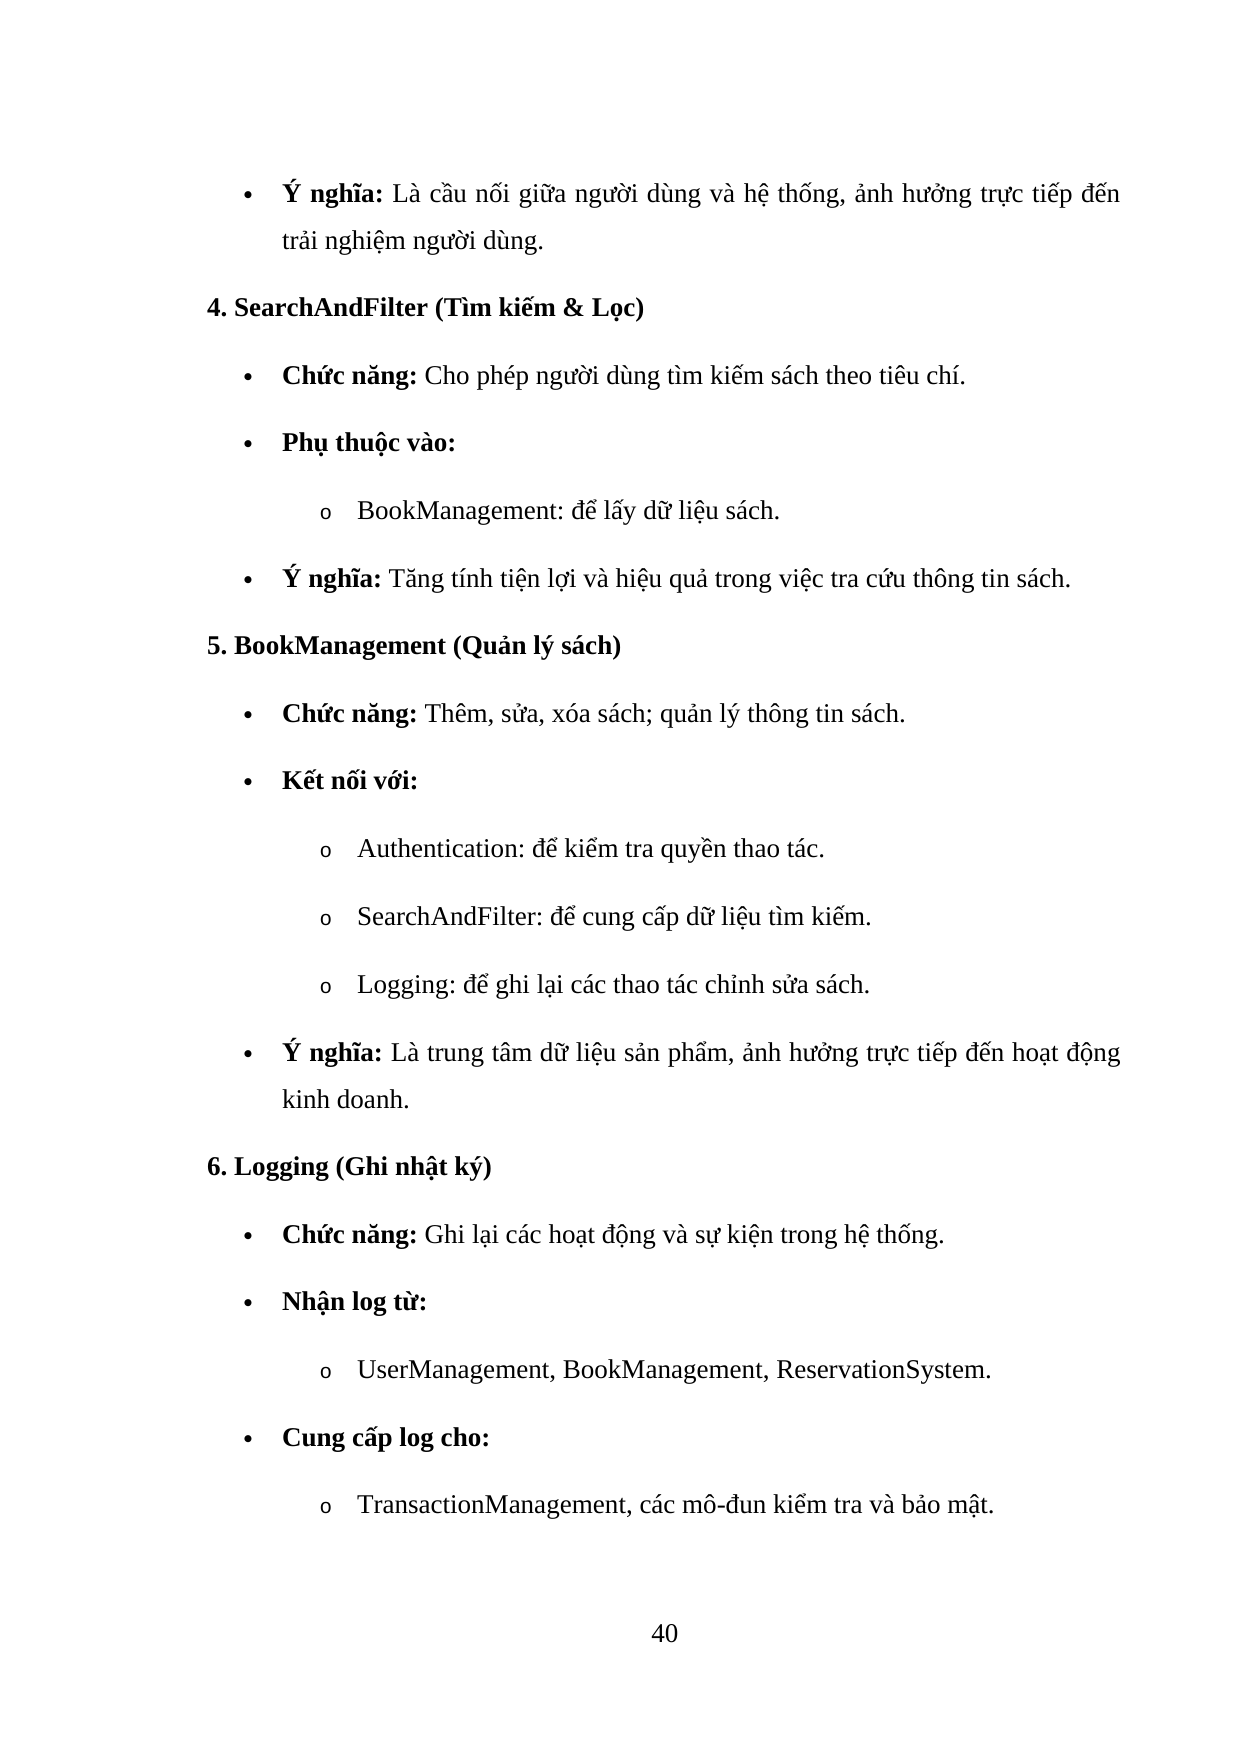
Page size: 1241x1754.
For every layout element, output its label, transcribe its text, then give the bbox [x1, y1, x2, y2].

list TransactionManagement, các mô-đun kiểm tra và bảo mật. [319, 1489, 1122, 1520]
list Kết nối với: [244, 764, 1122, 796]
text 6. Logging (Ghi nhật ký) [207, 1151, 1122, 1182]
list SearchAndFilter: để cung cấp dữ liệu tìm kiếm. [319, 900, 1122, 932]
list Logging: để ghi lại các thao tác chỉnh sửa sách. [319, 968, 1122, 1000]
list Chức năng: Ghi lại các hoạt động và sự kiện trong hệ thống. [244, 1218, 1122, 1249]
list Ý nghĩa: Tăng tính tiện lợi và hiệu quả trong việc tra cứu thông tin sách. [244, 562, 1122, 593]
list Phụ thuộc vào: [244, 426, 1122, 457]
list Chức năng: Cho phép người dùng tìm kiếm sách theo tiêu chí. [244, 359, 1122, 390]
list Nhận log từ: [244, 1286, 1122, 1317]
text 5. BookManagement (Quản lý sách) [207, 629, 1122, 661]
list UserManagement, BookManagement, ReservationSystem. [319, 1353, 1122, 1384]
list Authentication: để kiểm tra quyền thao tác. [319, 832, 1122, 863]
list Ý nghĩa: Là trung tâm dữ liệu sản phẩm, ảnh hưởng trực tiếp đến hoạt động kinh doanh. [244, 1036, 1122, 1114]
list Cung cấp log cho: [244, 1421, 1122, 1452]
text 4. SearchAndFilter (Tìm kiếm & Lọc) [207, 291, 1122, 322]
list BookManagement: để lấy dữ liệu sách. [319, 494, 1122, 525]
list Chức năng: Thêm, sửa, xóa sách; quản lý thông tin sách. [244, 697, 1122, 728]
list Ý nghĩa: Là cầu nối giữa người dùng và hệ thống, ảnh hưởng trực tiếp đến trải nghiệm người dùng. [244, 177, 1122, 255]
